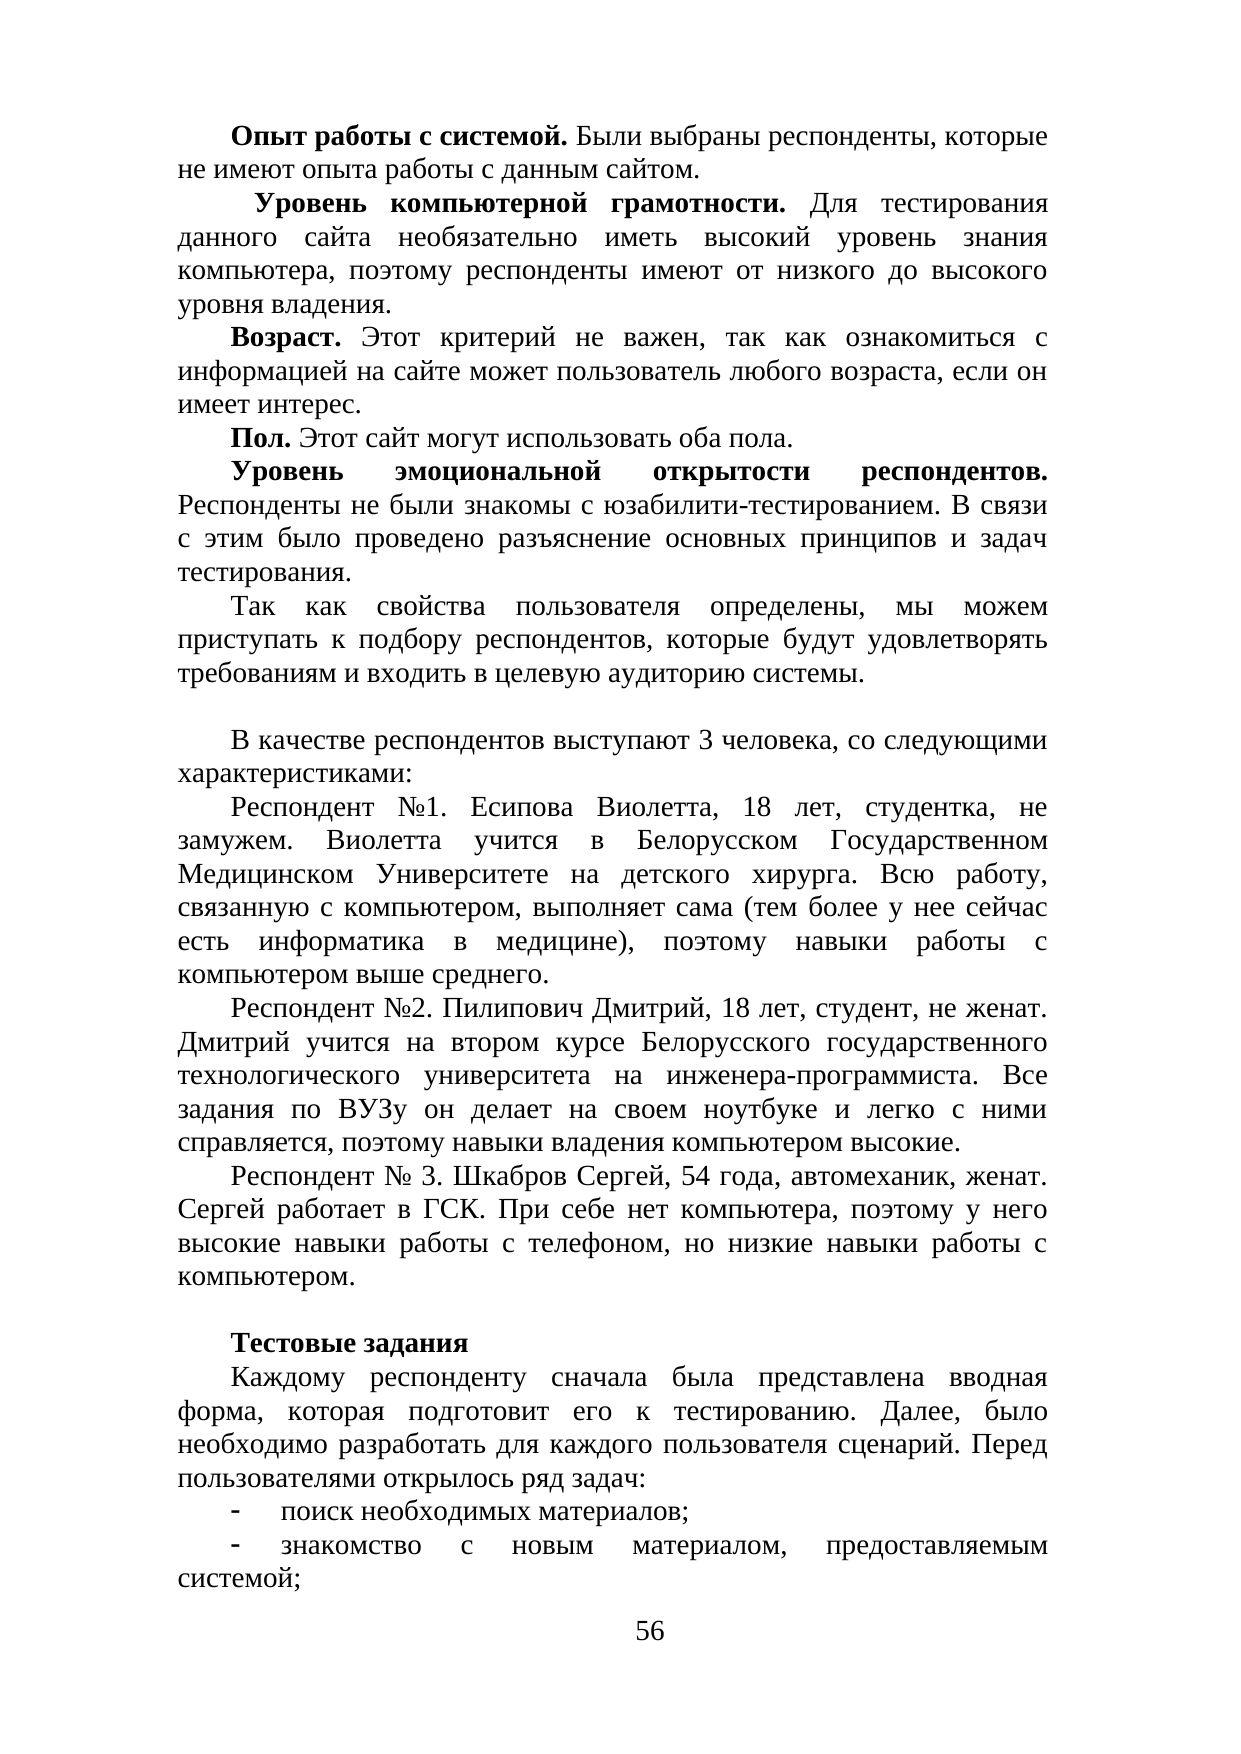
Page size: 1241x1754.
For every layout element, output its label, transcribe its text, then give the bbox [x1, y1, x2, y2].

text Опыт работы с системой. Были выбраны респонденты, которые не имеют опыта работы с данным сайтом. [177, 118, 1048, 185]
text Пол. Этот сайт могут использовать оба пола. [177, 420, 1048, 453]
text Возраст. Этот критерий не важен, так как ознакомиться с информацией на сайте может пользователь любого возраста, если он имеет интерес. [177, 319, 1048, 420]
text Уровень эмоциональной открытости респондентов. Респонденты не были знакомы с юзабилити-тестированием. В связи с этим было проведено разъяснение основных принципов и задач тестирования. [177, 453, 1048, 588]
list знакомство с новым материалом, предоставляемым системой; [177, 1527, 1048, 1594]
text Респондент № 3. Шкабров Сергей, 54 года, автомеханик, женат. Сергей работает в ГСК. При себе нет компьютера, поэтому у него высокие навыки работы с телефоном, но низкие навыки работы с компьютером. [177, 1158, 1048, 1292]
text Уровень компьютерной грамотности. Для тестирования данного сайта необязательно иметь высокий уровень знания компьютера, поэтому респонденты имеют от низкого до высокого уровня владения. [177, 185, 1048, 319]
text Респондент №2. Пилипович Дмитрий, 18 лет, студент, не женат. Дмитрий учится на втором курсе Белорусского государственного технологического университета на инженера-программиста. Все задания по ВУЗу он делает на своем ноутбуке и легко с ними справляется, поэтому навыки владения компьютером высокие. [177, 990, 1048, 1158]
text Респондент №1. Есипова Виолетта, 18 лет, студентка, не замужем. Виолетта учится в Белорусском Государственном Медицинском Университете на детского хирурга. Всю работу, связанную с компьютером, выполняет сама (тем более у нее сейчас есть информатика в медицине), поэтому навыки работы с компьютером выше среднего. [177, 789, 1048, 990]
text Так как свойства пользователя определены, мы можем приступать к подбору респондентов, которые будут удовлетворять требованиям и входить в целевую аудиторию системы. [177, 588, 1048, 688]
text В качестве респондентов выступают 3 человека, со следующими характеристиками: [177, 722, 1048, 789]
text Каждому респонденту сначала была представлена вводная форма, которая подготовит его к тестированию. Далее, было необходимо разработать для каждого пользователя сценарий. Перед пользователями открылось ряд задач: [177, 1359, 1048, 1493]
list поиск необходимых материалов; [177, 1493, 1048, 1527]
text Тестовые задания [177, 1326, 1048, 1359]
